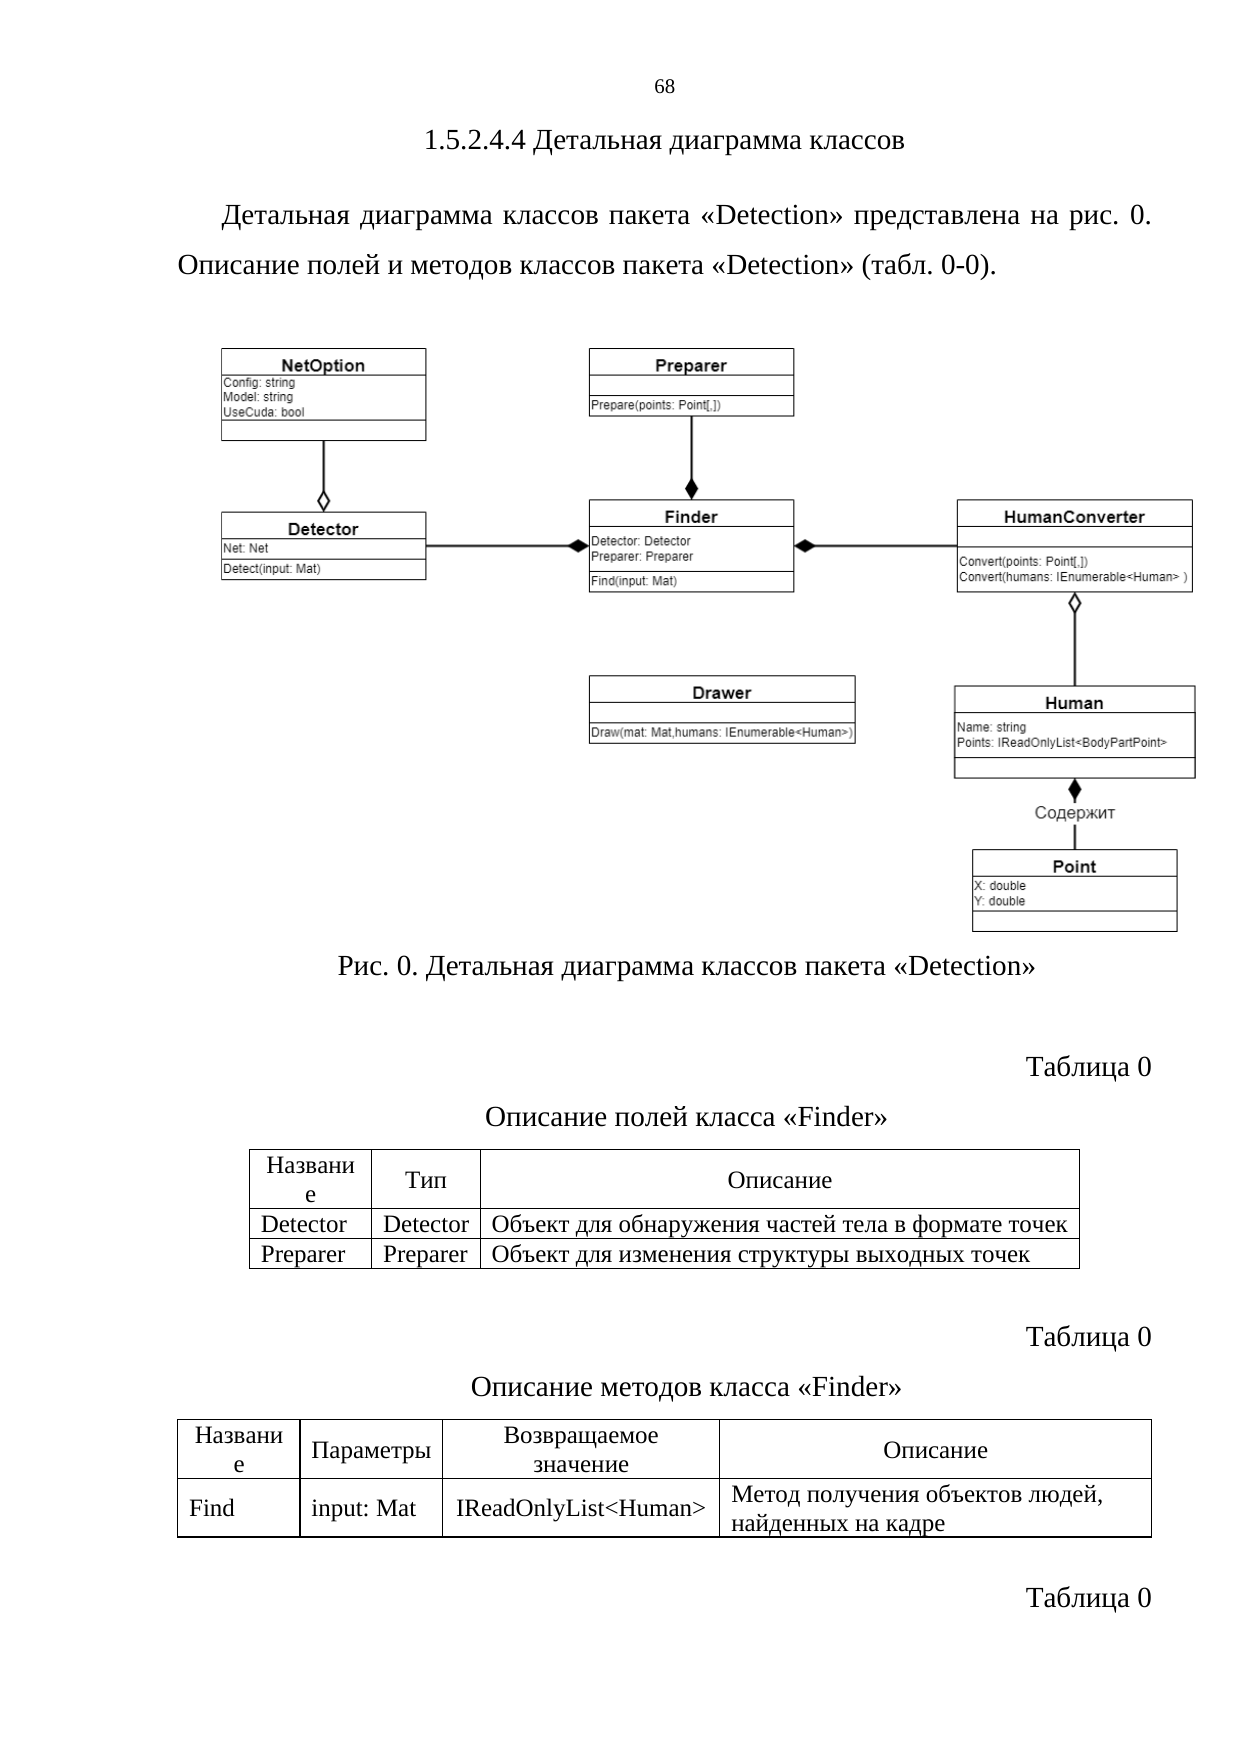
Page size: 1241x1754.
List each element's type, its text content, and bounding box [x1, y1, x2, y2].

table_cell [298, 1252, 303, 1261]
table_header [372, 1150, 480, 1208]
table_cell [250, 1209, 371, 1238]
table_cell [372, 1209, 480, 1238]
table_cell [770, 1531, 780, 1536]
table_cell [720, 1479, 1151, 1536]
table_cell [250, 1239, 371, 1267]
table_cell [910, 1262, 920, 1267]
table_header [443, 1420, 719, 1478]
text Таблица 0 [177, 1319, 1152, 1352]
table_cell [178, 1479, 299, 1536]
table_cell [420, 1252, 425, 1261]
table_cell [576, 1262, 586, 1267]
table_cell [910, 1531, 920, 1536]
text Таблица 0 [177, 1581, 1152, 1614]
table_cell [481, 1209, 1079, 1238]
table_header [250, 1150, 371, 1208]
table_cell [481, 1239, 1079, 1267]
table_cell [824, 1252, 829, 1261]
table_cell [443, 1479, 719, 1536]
text Рис. 0. Детальная диаграмма классов пакета «Detection» [177, 948, 1152, 982]
text Описание полей класса «Finder» [177, 1099, 1152, 1132]
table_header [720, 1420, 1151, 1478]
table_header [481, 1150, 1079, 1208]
picture [221, 348, 1196, 932]
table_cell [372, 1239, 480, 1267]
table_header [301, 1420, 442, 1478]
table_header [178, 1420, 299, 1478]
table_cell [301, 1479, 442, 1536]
text Детальная диаграмма классов пакета «Detection» представлена на рис. 0. Описание полей и методов классов пакета «Detection» (табл. 0-0). [177, 197, 1152, 281]
text Описание методов класса «Finder» [177, 1369, 1152, 1403]
text Таблица 0 [177, 1049, 1152, 1082]
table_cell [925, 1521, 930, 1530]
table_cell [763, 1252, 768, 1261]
text 1.5.2.4.4 Детальная диаграмма классов [177, 122, 1152, 155]
